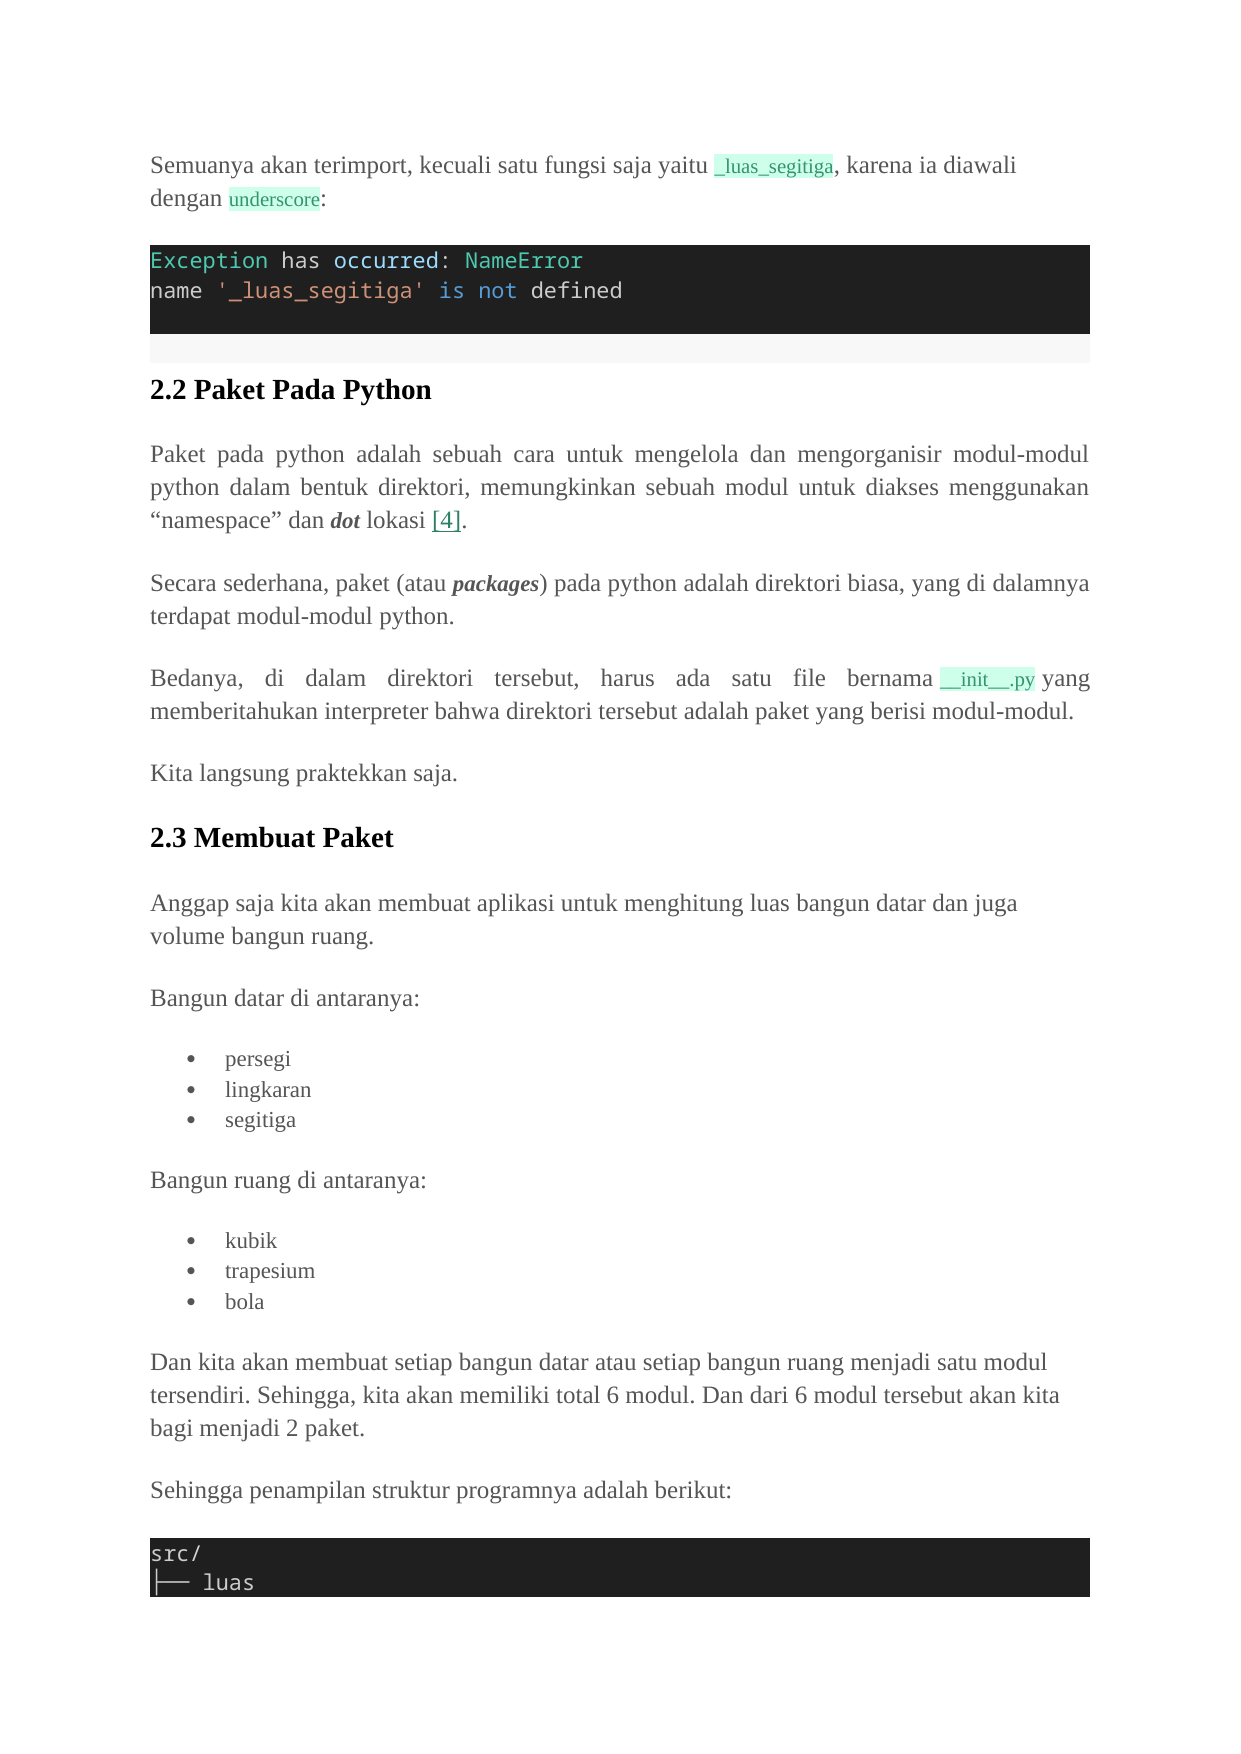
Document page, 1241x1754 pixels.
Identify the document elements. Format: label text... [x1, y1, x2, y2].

text Anggap saja kita akan membuat aplikasi untuk menghitung luas bangun datar dan juga volume bangun ruang. [150, 888, 1090, 950]
text Secara sederhana, paket (atau packages) pada python adalah direktori biasa, yang di dalamnya terdapat modul-modul python. [150, 568, 1090, 629]
text Kita langsung praktekkan saja. [150, 758, 1090, 787]
text Semuanya akan terimport, kecuali satu fungsi saja yaitu _luas_segitiga, karena ia diawali dengan underscore: [150, 150, 1090, 212]
list kubik [187, 1227, 1090, 1254]
text Bangun ruang di antaranya: [150, 1165, 1090, 1194]
subtitle 2.2 Paket Pada Python [150, 372, 1090, 405]
list trapesium [187, 1258, 1090, 1284]
text Bangun datar di antaranya: [150, 983, 1090, 1012]
text Paket pada python adalah sebuah cara untuk mengelola dan mengorganisir modul-modul python dalam bentuk direktori, memungkinkan sebuah modul untuk diakses menggunakan “namespace” dan dot lokasi [4]. [150, 439, 1090, 534]
text Bedanya, di dalam direktori tersebut, harus ada satu file bernama __init__.py yang memberitahukan interpreter bahwa direktori tersebut adalah paket yang berisi modul-modul. [150, 663, 1090, 725]
text ├── luas [150, 1567, 1090, 1597]
list segitiga [187, 1106, 1090, 1132]
list persegi [187, 1045, 1090, 1072]
list bola [187, 1288, 1090, 1314]
subtitle 2.3 Membuat Paket [150, 820, 1090, 854]
text Sehingga penampilan struktur programnya adalah berikut: [150, 1475, 1090, 1504]
list lingkaran [187, 1076, 1090, 1102]
text name '_luas_segitiga' is not defined [150, 275, 1090, 305]
text Dan kita akan membuat setiap bangun datar atau setiap bangun ruang menjadi satu modul tersendiri. Sehingga, kita akan memiliki total 6 modul. Dan dari 6 modul tersebut akan kita bagi menjadi 2 paket. [150, 1347, 1090, 1442]
text src/ [150, 1538, 1090, 1567]
text Exception has occurred: NameError [150, 245, 1090, 275]
